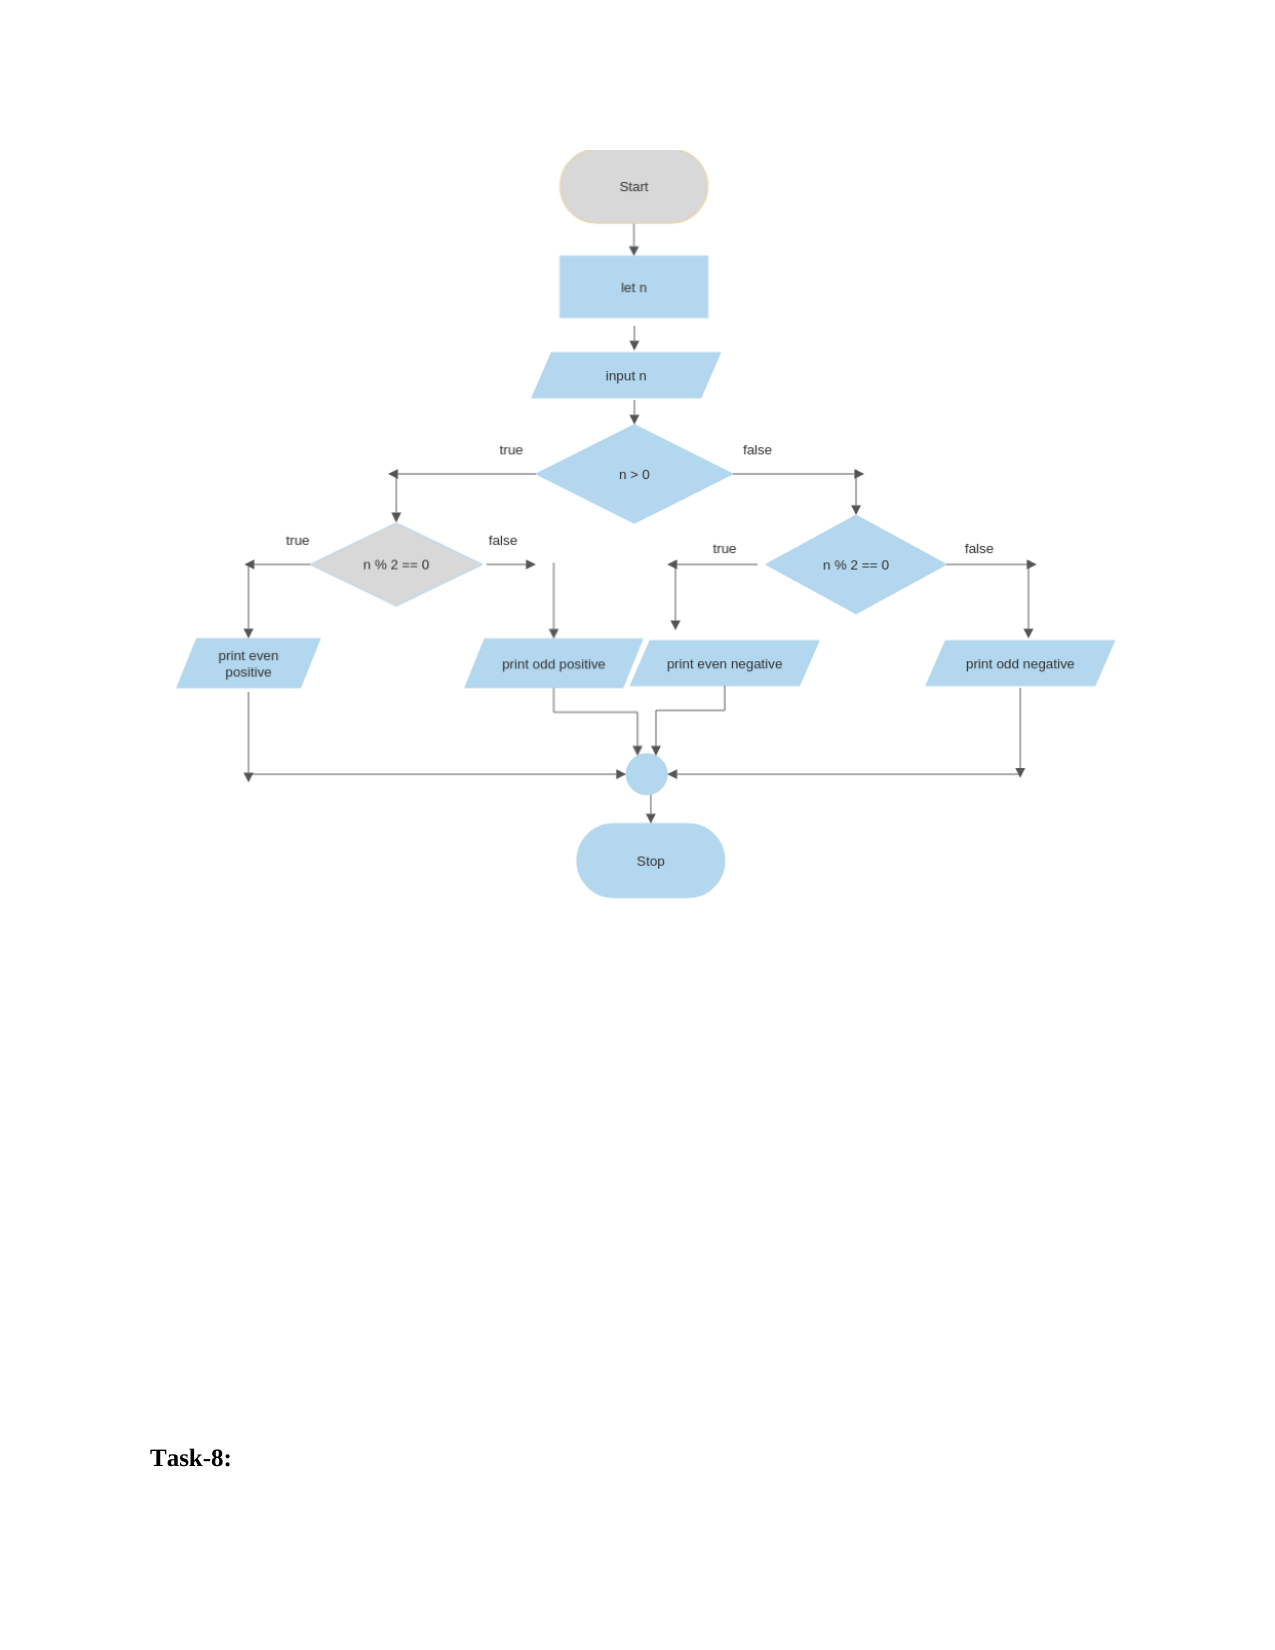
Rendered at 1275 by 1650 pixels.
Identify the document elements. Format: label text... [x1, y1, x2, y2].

picture [150, 150, 1125, 911]
text Task-8: [150, 1443, 1125, 1471]
